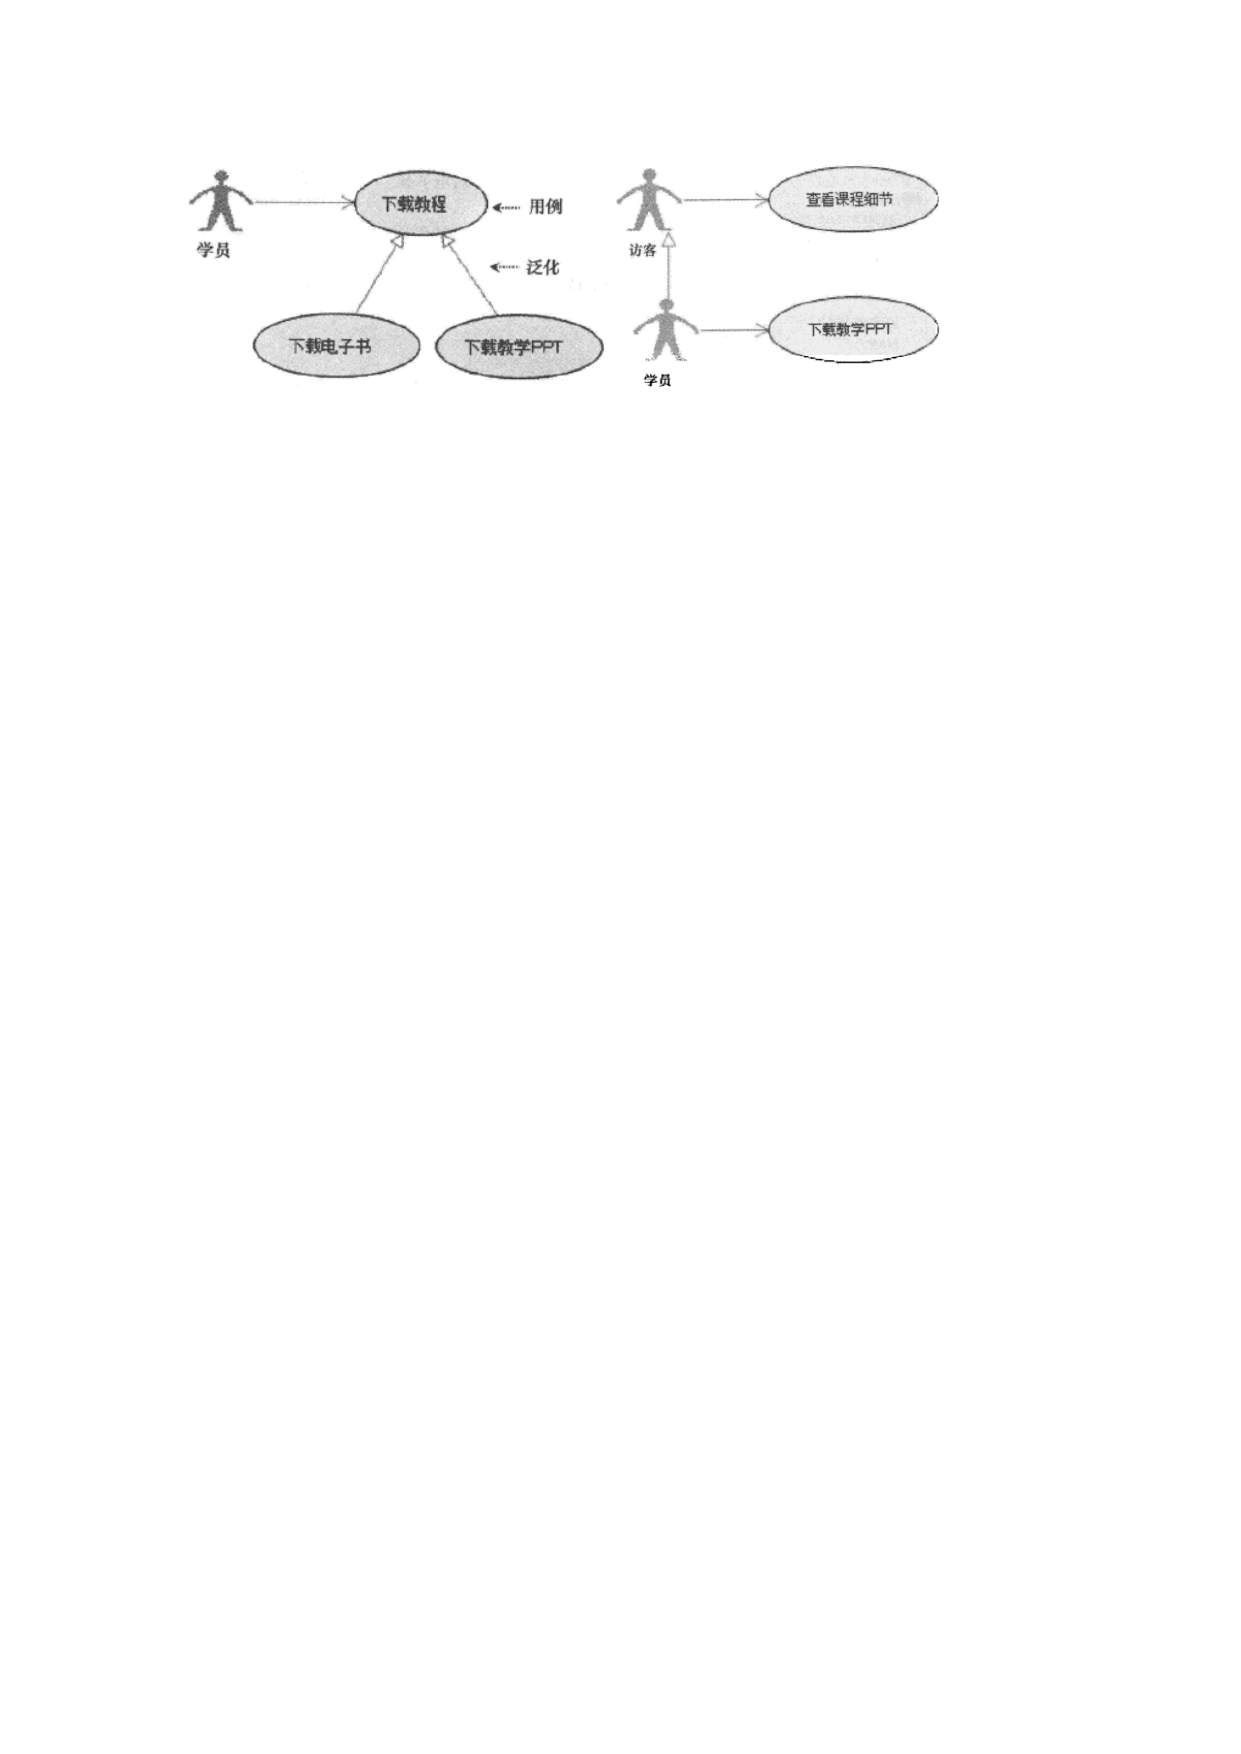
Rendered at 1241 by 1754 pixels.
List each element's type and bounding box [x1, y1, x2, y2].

picture [187, 162, 952, 389]
